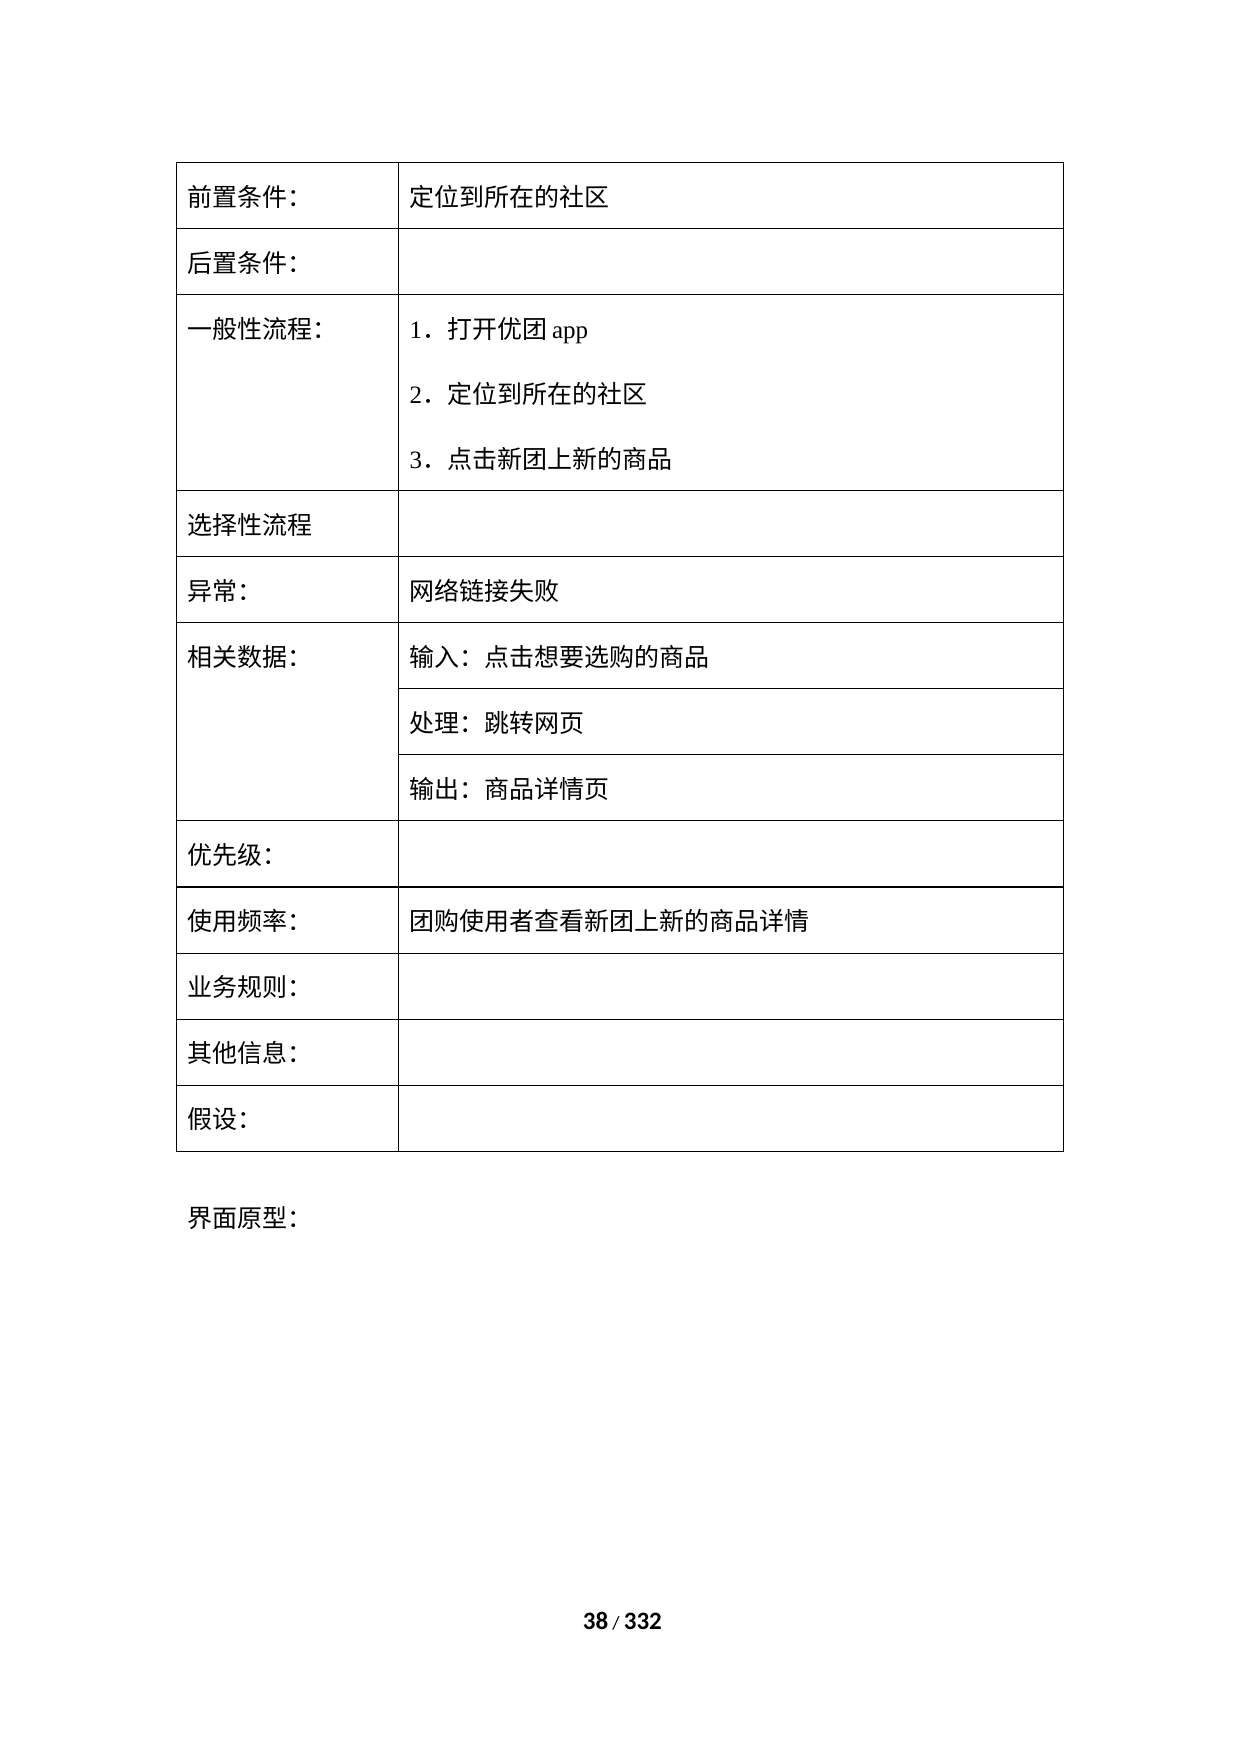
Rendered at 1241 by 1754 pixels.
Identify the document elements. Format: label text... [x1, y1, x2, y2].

table_cell 优先级： [177, 821, 398, 886]
table_cell 其他信息： [177, 1020, 398, 1084]
table_cell 处理：跳转网页 [399, 689, 1063, 754]
table_cell 异常： [177, 557, 398, 622]
table_cell [399, 821, 1063, 886]
table_cell 定位到所在的社区 [399, 163, 1063, 228]
text 界面原型： [187, 1184, 1053, 1249]
table_cell 网络链接失败 [399, 557, 1063, 622]
table_cell [399, 1086, 1063, 1151]
table_cell 选择性流程 [177, 491, 398, 556]
table_cell 使用频率： [177, 888, 398, 952]
table_cell 相关数据： [177, 623, 398, 820]
table_cell 一般性流程： [177, 295, 398, 490]
table_cell [399, 491, 1063, 556]
table_cell 假设： [177, 1086, 398, 1151]
table_cell [399, 1020, 1063, 1084]
table_cell 输出：商品详情页 [399, 755, 1063, 820]
table_cell [399, 229, 1063, 294]
table_cell 输入：点击想要选购的商品 [399, 623, 1063, 688]
table_cell 团购使用者查看新团上新的商品详情 [399, 888, 1063, 952]
table_cell 前置条件： [177, 163, 398, 228]
table_cell [399, 954, 1063, 1018]
table_cell 1．打开优团app 2．定位到所在的社区 3．点击新团上新的商品 [399, 295, 1063, 490]
table_cell 业务规则： [177, 954, 398, 1018]
table_cell 后置条件： [177, 229, 398, 294]
